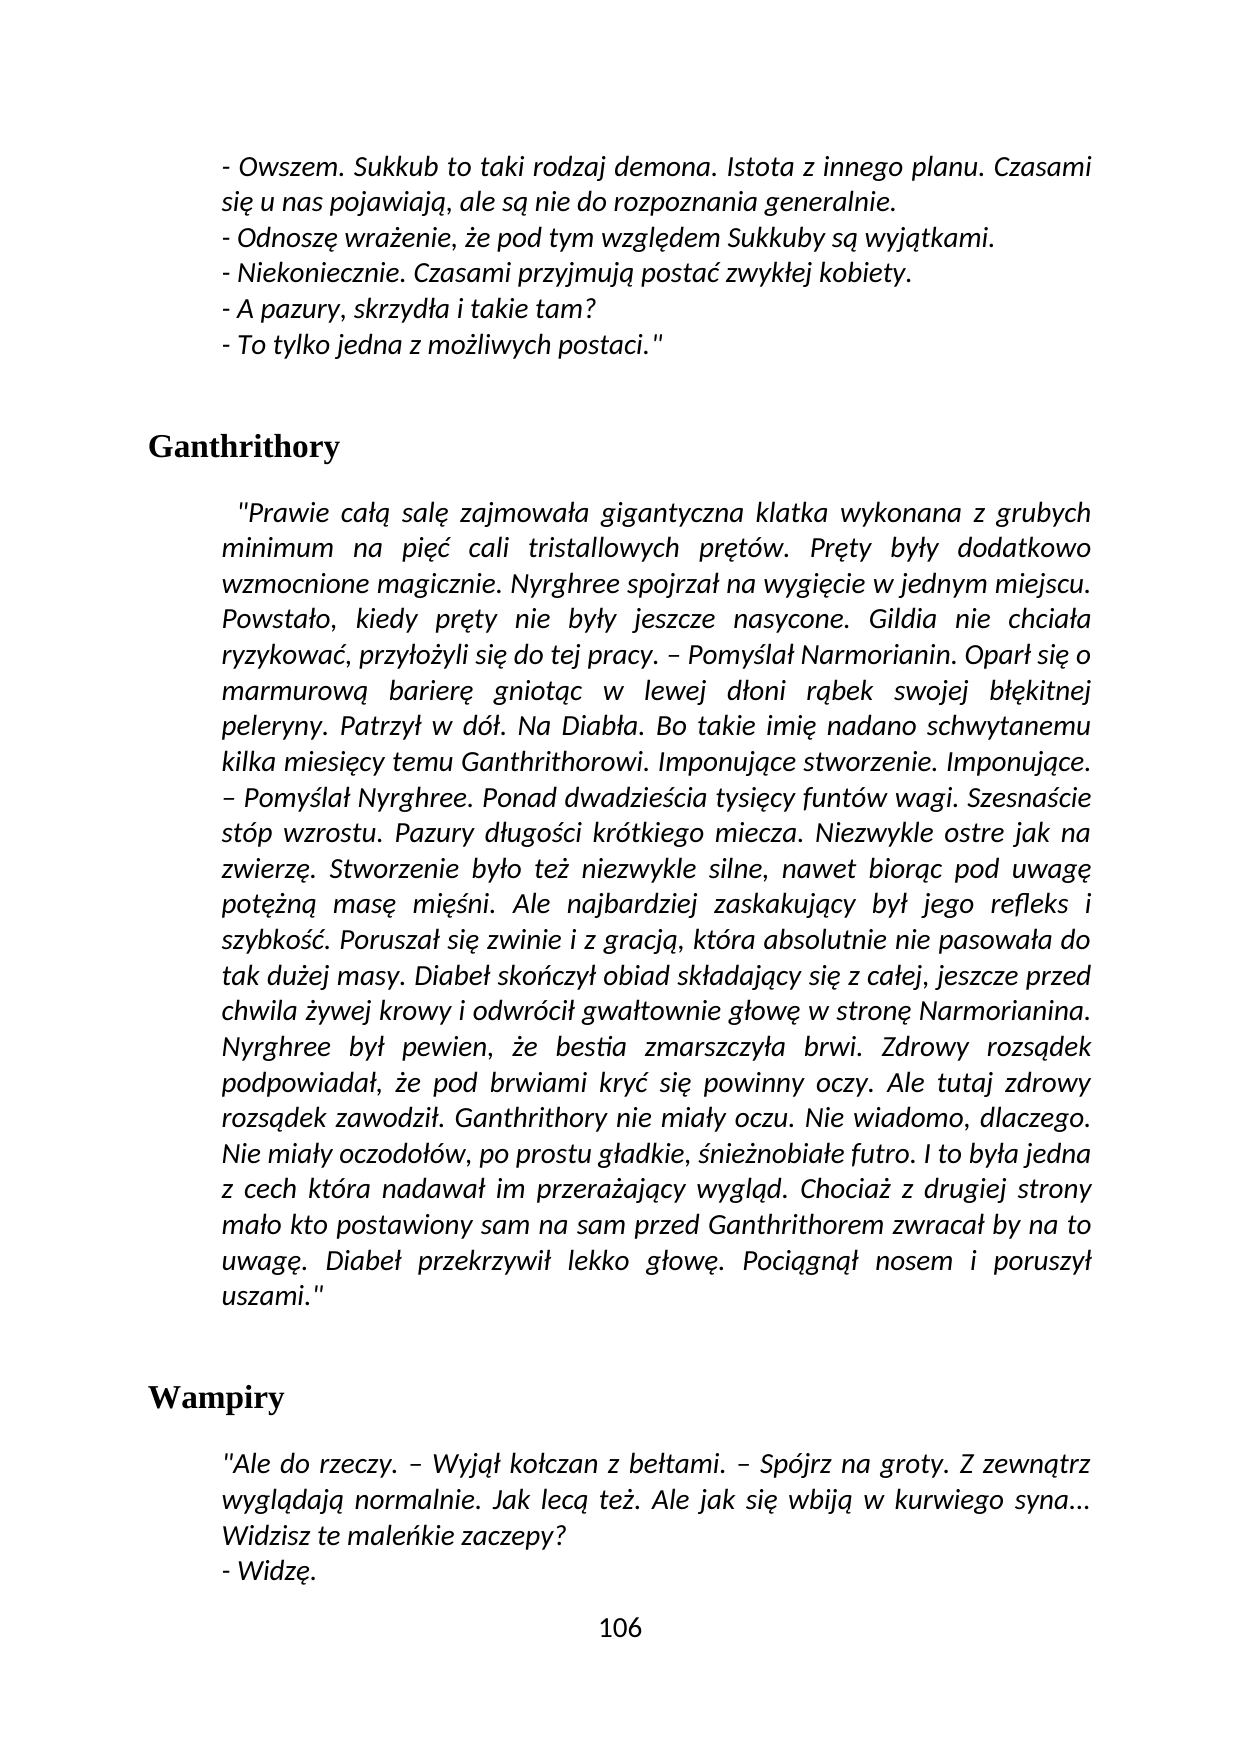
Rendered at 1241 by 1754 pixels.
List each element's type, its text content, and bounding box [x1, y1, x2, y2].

text - A pazury, skrzydła i takie tam? [221, 290, 1093, 326]
subtitle Wampiry [148, 1378, 1093, 1416]
text - Niekoniecznie. Czasami przyjmują postać zwykłej kobiety. [221, 254, 1093, 290]
text - Odnoszę wrażenie, że pod tym względem Sukkuby są wyjątkami. [221, 219, 1093, 254]
text - Widzę. [221, 1552, 1093, 1588]
text "Ale do rzeczy. – Wyjął kołczan z bełtami. – Spójrz na groty. Z zewnątrz wyglądają normalnie. Jak lecą też. Ale jak się wbiją w kurwiego syna... Widzisz te maleńkie zaczepy? [221, 1445, 1093, 1552]
subtitle Ganthrithory [148, 426, 1093, 464]
text - To tylko jedna z możliwych postaci." [221, 326, 1093, 361]
text "Prawie całą salę zajmowała gigantyczna klatka wykonana z grubych minimum na pięć cali tristallowych prętów. Pręty były dodatkowo wzmocnione magicznie. Nyrghree spojrzał na wygięcie w jednym miejscu. Powstało, kiedy pręty nie były jeszcze nasycone. Gildia nie chciała ryzykować, przyłożyli się do tej pracy. – Pomyślał Narmorianin. Oparł się o marmurową barierę gniotąc w lewej dłoni rąbek swojej błękitnej peleryny. Patrzył w dół. Na Diabła. Bo takie imię nadano schwytanemu kilka miesięcy temu Ganthrithorowi. Imponujące stworzenie. Imponujące. – Pomyślał Nyrghree. Ponad dwadzieścia tysięcy funtów wagi. Szesnaście stóp wzrostu. Pazury długości krótkiego miecza. Niezwykle ostre jak na zwierzę. Stworzenie było też niezwykle silne, nawet biorąc pod uwagę potężną masę mięśni. Ale najbardziej zaskakujący był jego refleks i szybkość. Poruszał się zwinie i z gracją, która absolutnie nie pasowała do tak dużej masy. Diabeł skończył obiad składający się z całej, jeszcze przed chwila żywej krowy i odwrócił gwałtownie głowę w stronę Narmorianina. Nyrghree był pewien, że bestia zmarszczyła brwi. Zdrowy rozsądek podpowiadał, że pod brwiami kryć się powinny oczy. Ale tutaj zdrowy rozsądek zawodził. Ganthrithory nie miały oczu. Nie wiadomo, dlaczego. Nie miały oczodołów, po prostu gładkie, śnieżnobiałe futro. I to była jedna z cech która nadawał im przerażający wygląd. Chociaż z drugiej strony mało kto postawiony sam na sam przed Ganthrithorem zwracał by na to uwagę. Diabeł przekrzywił lekko głowę. Pociągnął nosem i poruszył uszami." [221, 494, 1093, 1313]
text - Owszem. Sukkub to taki rodzaj demona. Istota z innego planu. Czasami się u nas pojawiają, ale są nie do rozpoznania generalnie. [221, 148, 1093, 219]
